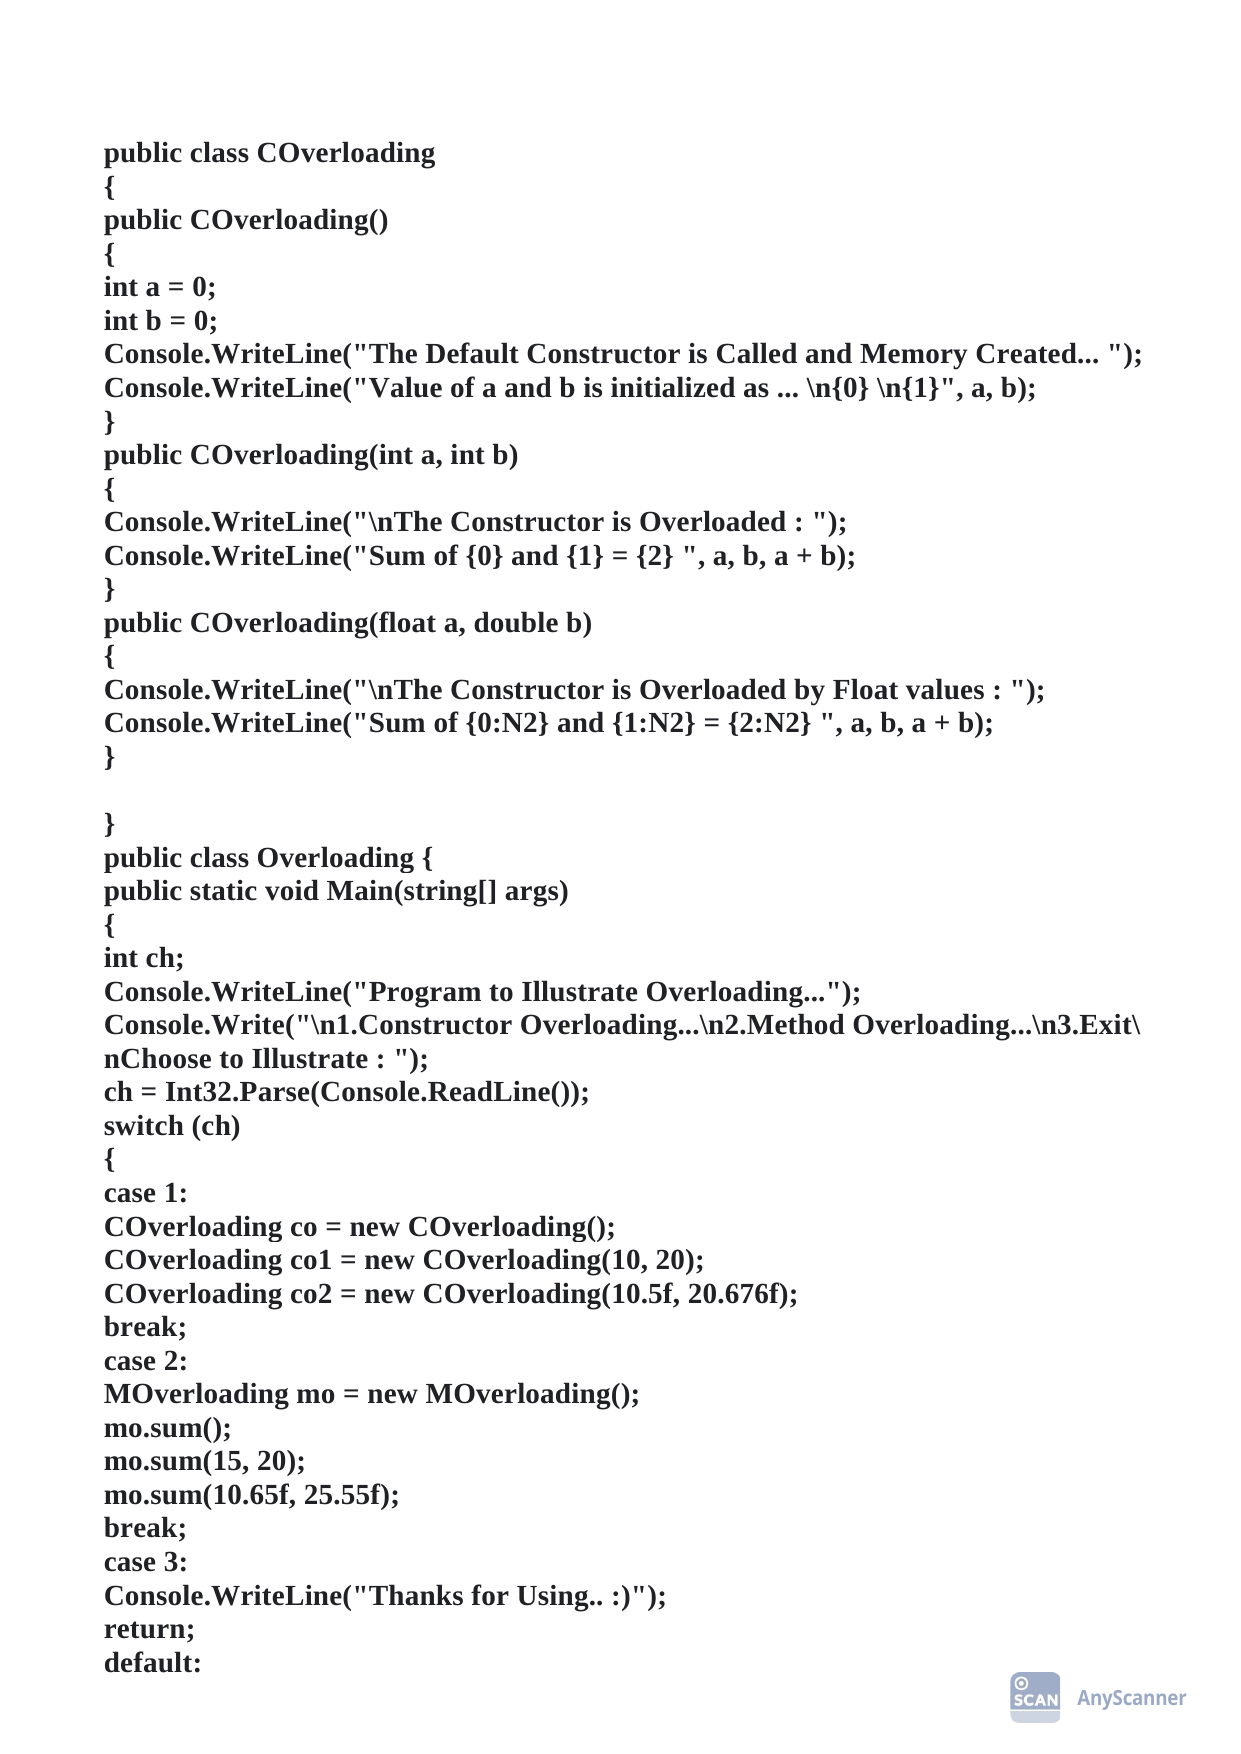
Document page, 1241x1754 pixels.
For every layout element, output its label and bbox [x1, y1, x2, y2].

text [103, 135, 1181, 1678]
picture [1010, 1678, 1061, 1723]
